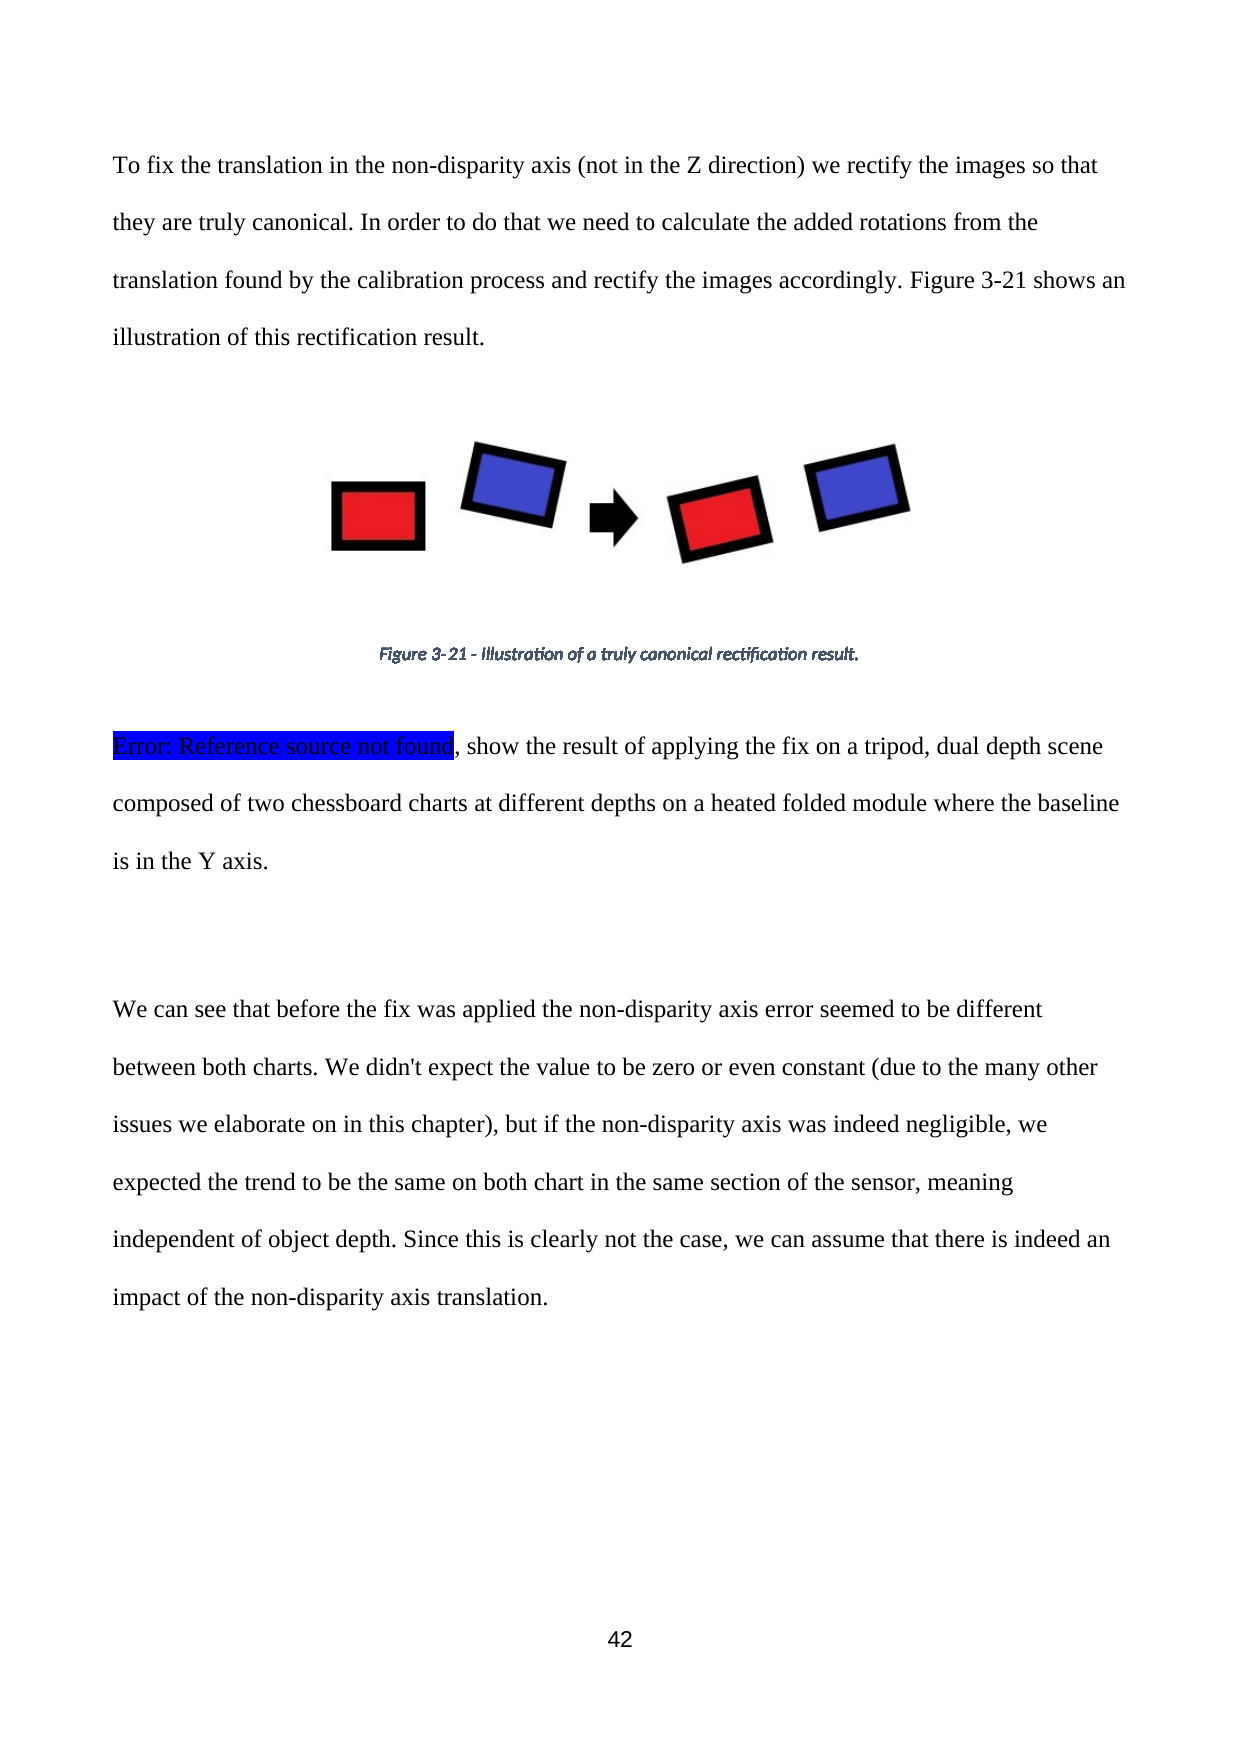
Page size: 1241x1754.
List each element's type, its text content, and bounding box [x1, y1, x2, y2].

text We can see that before the fix was applied the non-disparity axis error seemed to be different between both charts. We didn't expect the value to be zero or even constant (due to the many other issues we elaborate on in this chapter), but if the non-disparity axis was indeed negligible, we expected the trend to be the same on both chart in the same section of the sensor, meaning independent of object depth. Since this is clearly not the case, we can assume that there is indeed an impact of the non-disparity axis translation. [112, 994, 1128, 1311]
picture [272, 396, 968, 633]
text Figure ‎3-10, show the result of applying the fix on a tripod, dual depth scene composed of two chessboard charts at different depths on a heated folded module where the baseline is in the Y axis. [112, 731, 1128, 875]
text To fix the translation in the non-disparity axis (not in the Z direction) we rectify the images so that they are truly canonical. In order to do that we need to calculate the added rotations from the translation found by the calibration process and rectify the images accordingly. Figure ‎3-9 shows an illustration of this rectification result. [112, 150, 1128, 351]
